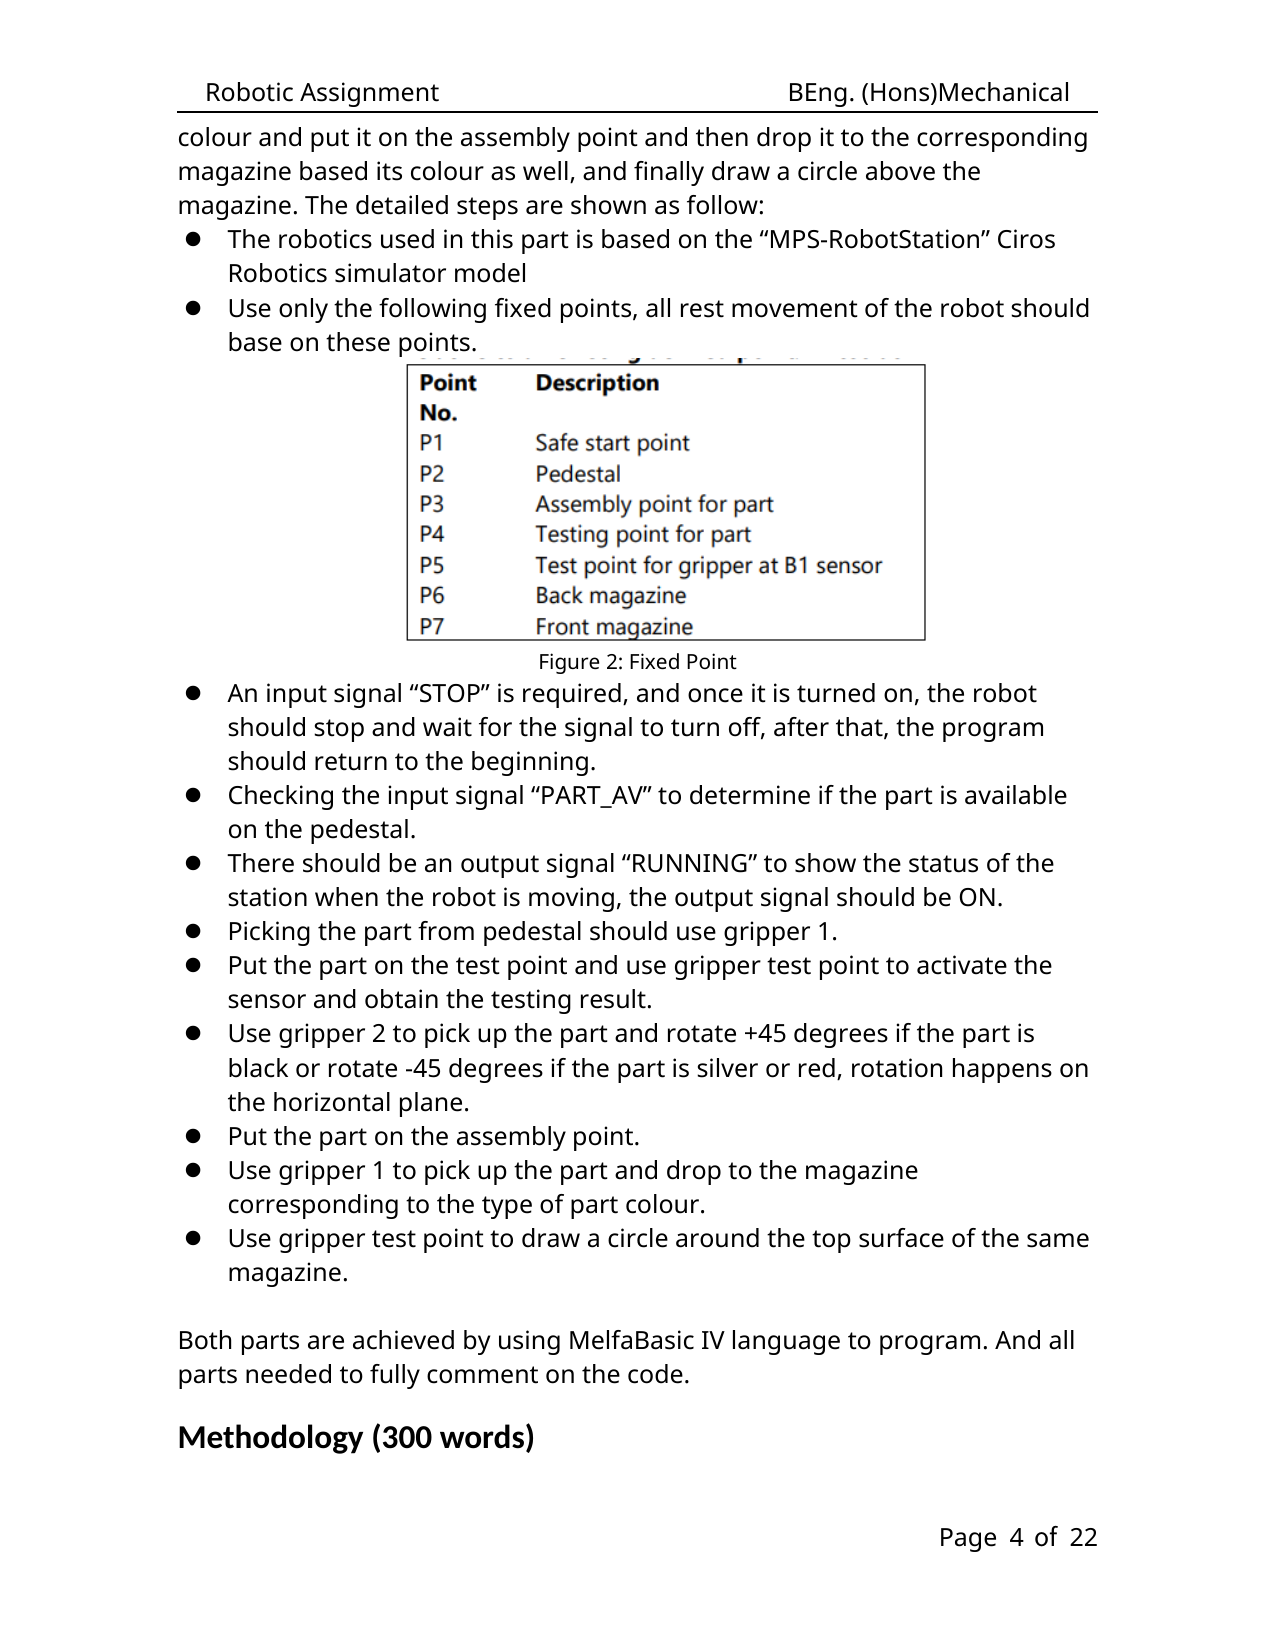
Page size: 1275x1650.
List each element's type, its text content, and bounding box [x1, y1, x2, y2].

list Checking the input signal “PART_AV” to determine if the part is available on the pedestal. [183, 778, 1098, 846]
list Put the part on the test point and use gripper test point to activate the sensor and obtain the testing result. [183, 948, 1098, 1016]
list There should be an output signal “RUNNING” to show the status of the station when the robot is moving, the output signal should be ON. [183, 846, 1098, 914]
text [177, 120, 1098, 222]
list The robotics used in this part is based on the “MPS-RobotStation” Ciros Robotics simulator model [183, 222, 1098, 290]
list Put the part on the assembly point. [183, 1118, 1098, 1152]
picture [393, 358, 932, 647]
list Picking the part from pedestal should use gripper 1. [183, 914, 1098, 948]
subtitle Methodology (300 words) [177, 1416, 1098, 1457]
list Use gripper 2 to pick up the part and rotate +45 degrees if the part is black or rotate -45 degrees if the part is silver or red, rotation happens on the horizontal plane. [183, 1016, 1098, 1118]
list Use only the following fixed points, all rest movement of the robot should base on these points. [183, 290, 1098, 358]
list Use gripper test point to draw a circle around the top surface of the same magazine. [183, 1221, 1098, 1289]
list Use gripper 1 to pick up the part and drop to the magazine corresponding to the type of part colour. [183, 1152, 1098, 1221]
list An input signal “STOP” is required, and once it is turned on, the robot should stop and wait for the signal to turn off, after that, the program should return to the beginning. [183, 676, 1098, 778]
text Both parts are achieved by using MelfaBasic IV language to program. And all parts needed to fully comment on the code. [177, 1323, 1098, 1391]
